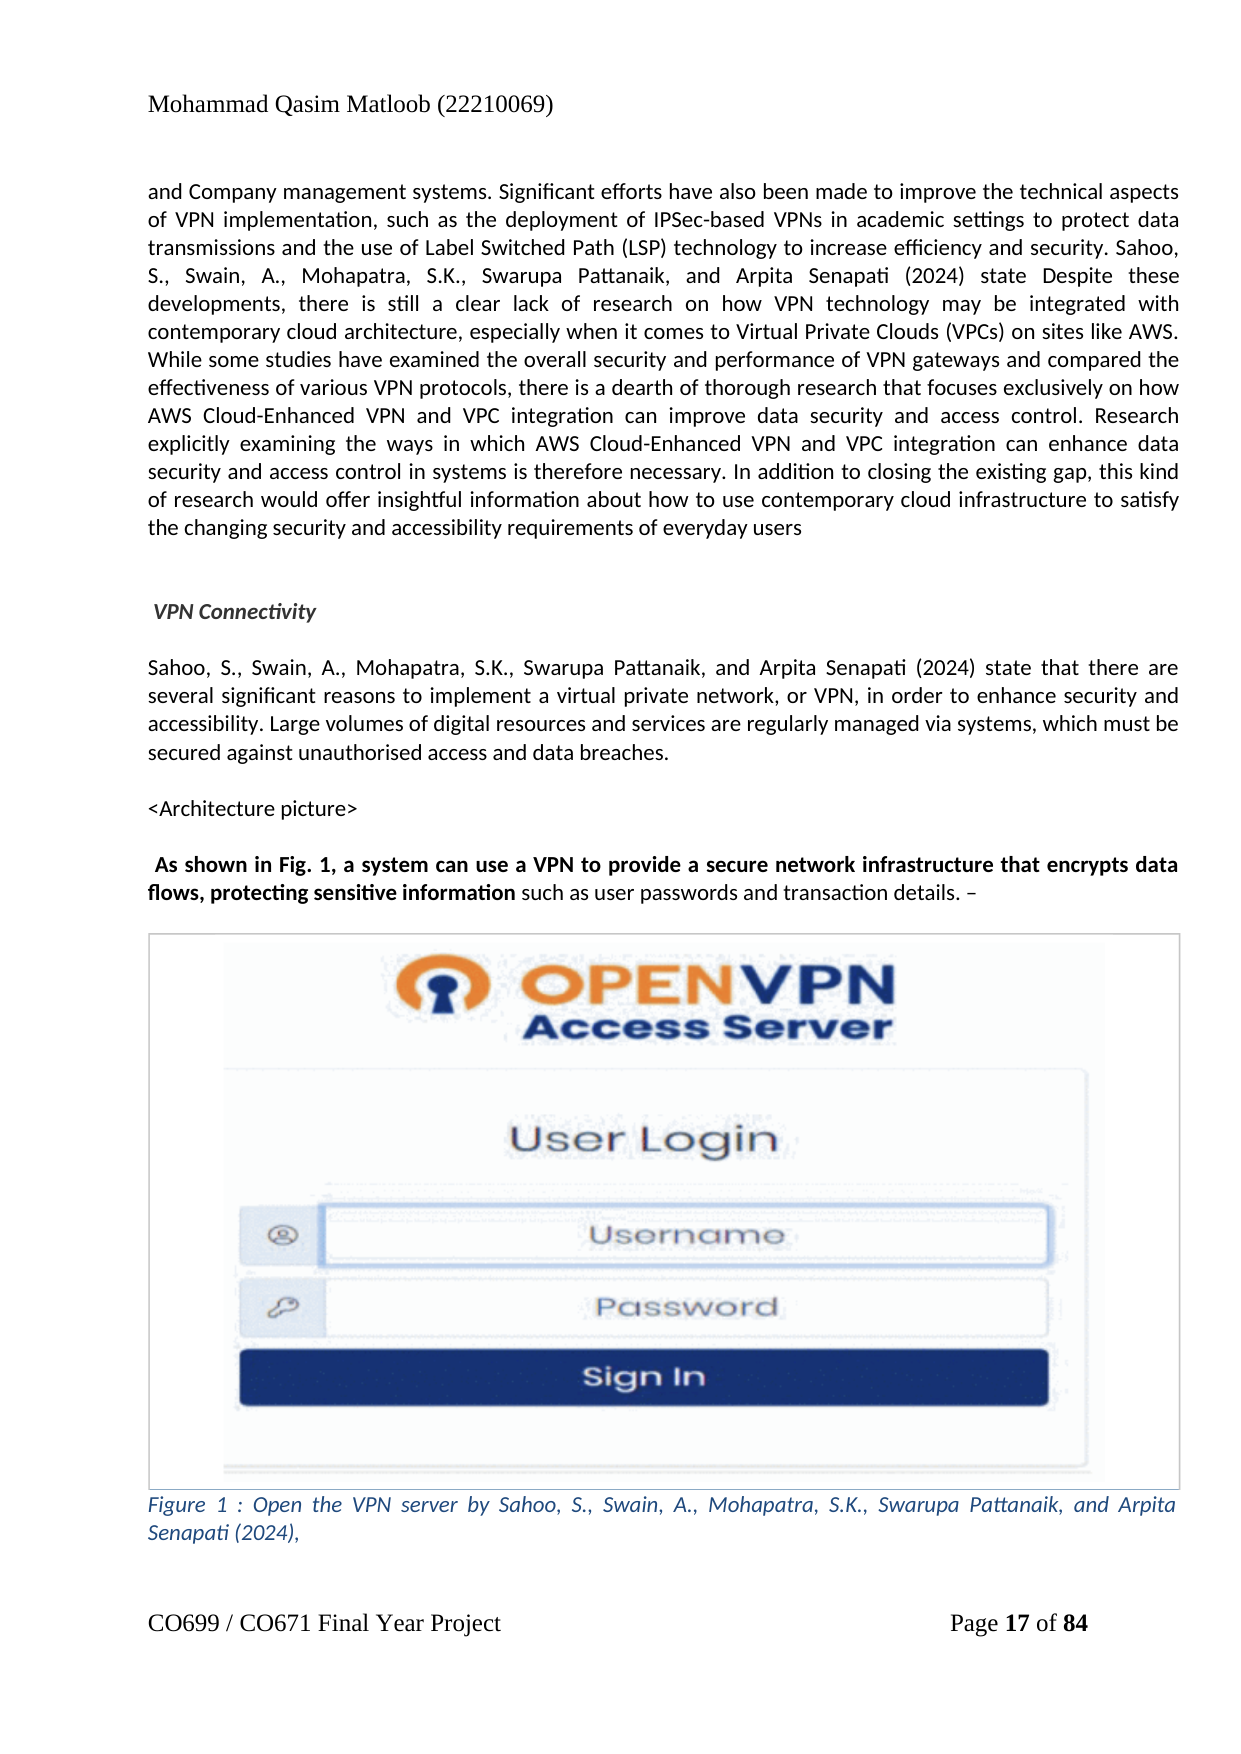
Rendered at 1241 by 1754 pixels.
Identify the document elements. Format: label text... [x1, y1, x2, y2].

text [148, 177, 1181, 541]
text Sahoo, S., Swain, A., Mohapatra, S.K., Swarupa Pattanaik, and Arpita Senapati (2024) state that there are several significant reasons to implement a virtual private network, or VPN, in order to enhance security and accessibility. Large volumes of digital resources and services are regularly managed via systems, which must be secured against unauthorised access and data breaches. [148, 653, 1181, 766]
text As shown in Fig. 1, a system can use a VPN to provide a secure network infrastructure that encrypts data flows, protecting sensitive information such as user passwords and transaction details. – [148, 850, 1181, 906]
text <Architecture picture> [148, 794, 1181, 822]
picture [147, 933, 1182, 1490]
text Figure 1 : Open the VPN server by Sahoo, S., Swain, A., Mohapatra, S.K., Swarupa Pattanaik, and Arpita Senapati (2024), [148, 1490, 1181, 1546]
text VPN Connectivity [148, 597, 1181, 626]
